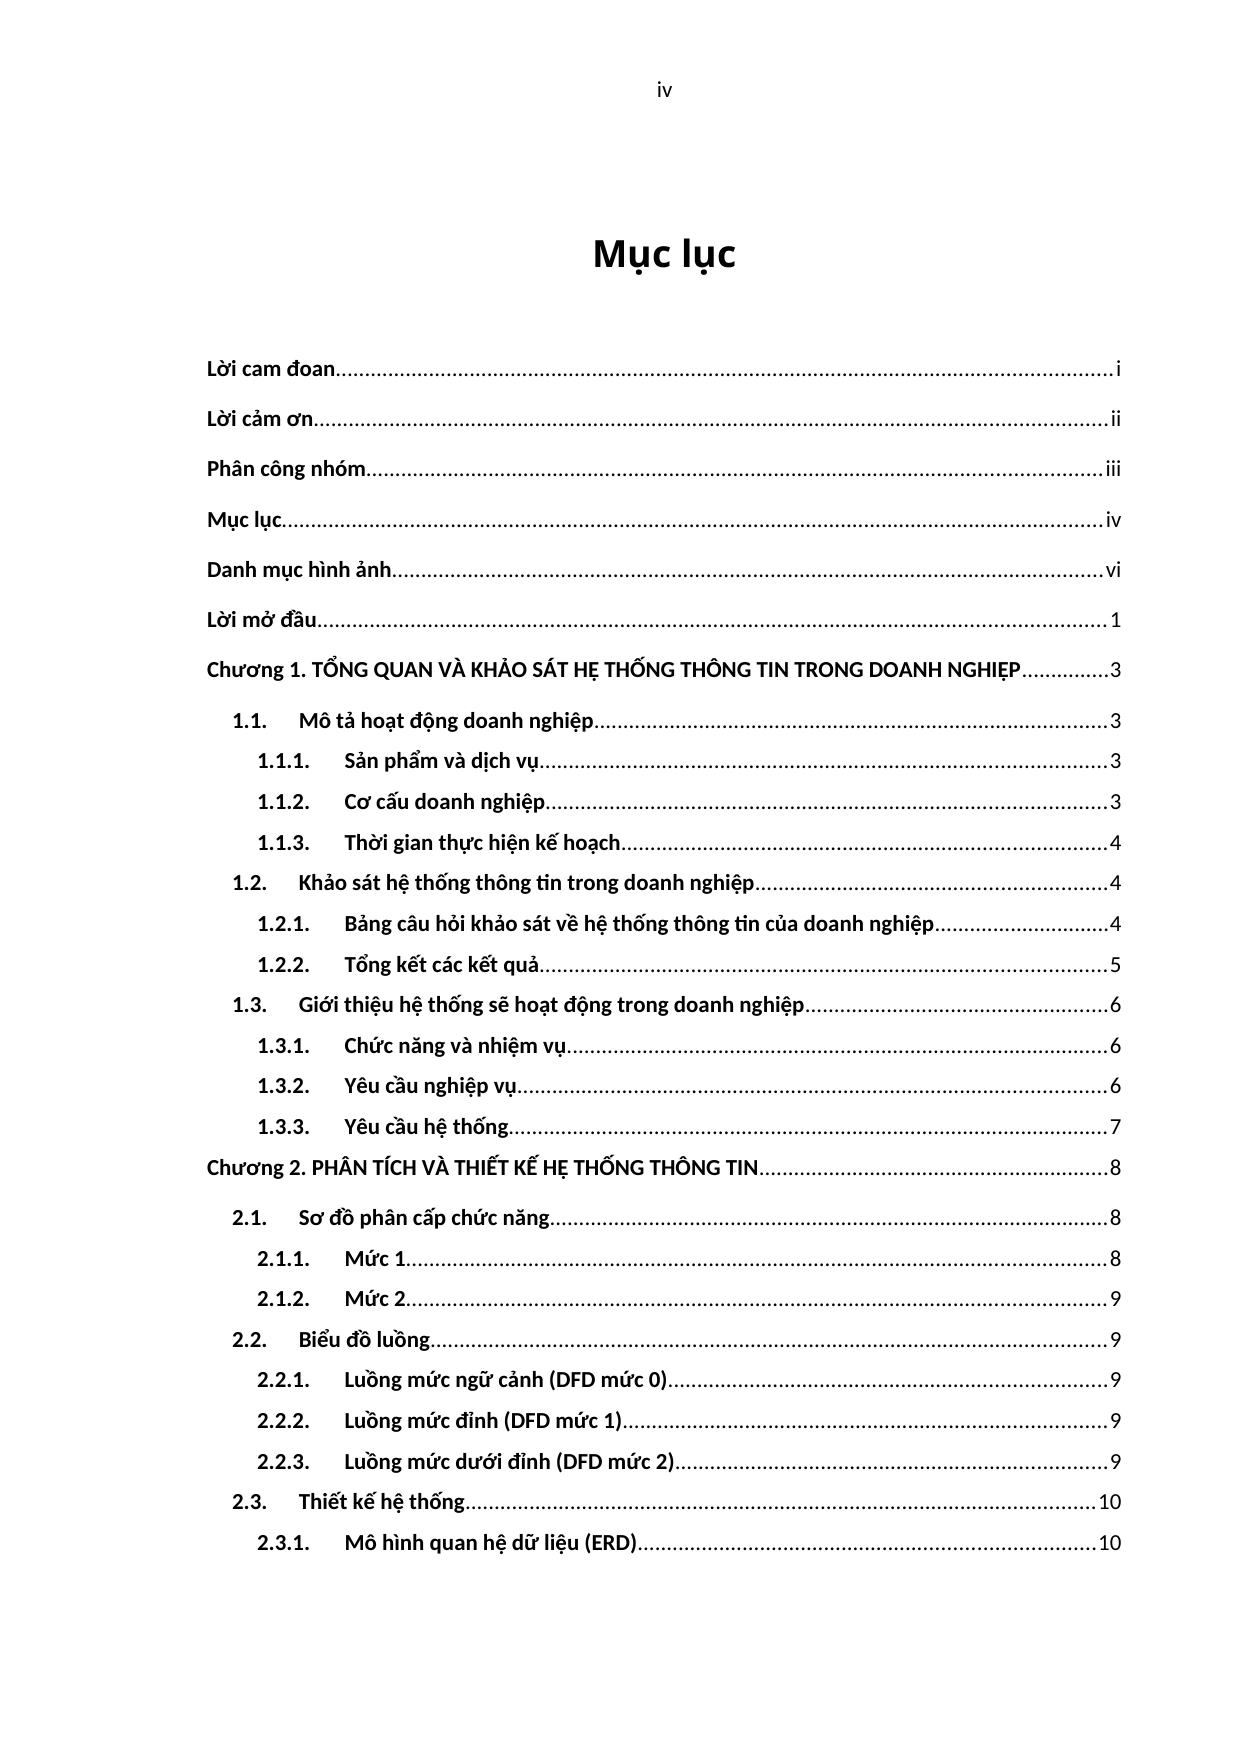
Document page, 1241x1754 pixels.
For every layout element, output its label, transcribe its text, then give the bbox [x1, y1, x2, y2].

text Chương 1. TỔNG QUAN VÀ KHẢO SÁT HỆ THỐNG THÔNG TIN TRONG DOANH NGHIỆP 3 [207, 656, 1122, 684]
text 1.1.2. Cơ cấu doanh nghiệp 3 [257, 787, 1122, 815]
text 1.1. Mô tả hoạt động doanh nghiệp 3 [232, 706, 1122, 734]
text 2.1. Sơ đồ phân cấp chức năng 8 [232, 1203, 1122, 1231]
text Chương 2. PHÂN TÍCH VÀ THIẾT KẾ HỆ THỐNG THÔNG TIN 8 [207, 1153, 1122, 1181]
text Lời cam đoan i [207, 354, 1122, 382]
text 1.3.3. Yêu cầu hệ thống 7 [257, 1112, 1122, 1140]
text 2.2.2. Luồng mức đỉnh (DFD mức 1) 9 [257, 1406, 1122, 1434]
text 1.2. Khảo sát hệ thống thông tin trong doanh nghiệp 4 [232, 868, 1122, 896]
text 2.1.2. Mức 2 9 [257, 1284, 1122, 1312]
text 2.2.3. Luồng mức dưới đỉnh (DFD mức 2) 9 [257, 1447, 1122, 1475]
text 1.1.1. Sản phẩm và dịch vụ 3 [257, 747, 1122, 774]
text Lời cảm ơn ii [207, 404, 1122, 432]
text Mục lục iv [207, 505, 1122, 533]
text 2.3.1. Mô hình quan hệ dữ liệu (ERD) 10 [257, 1528, 1122, 1556]
text 1.3.2. Yêu cầu nghiệp vụ 6 [257, 1072, 1122, 1099]
text 1.1.3. Thời gian thực hiện kế hoạch 4 [257, 828, 1122, 856]
text Lời mở đầu 1 [207, 605, 1122, 633]
text 1.3.1. Chức năng và nhiệm vụ 6 [257, 1031, 1122, 1059]
text Danh mục hình ảnh vi [207, 555, 1122, 583]
text 2.1.1. Mức 1 8 [257, 1244, 1122, 1272]
text 1.2.2. Tổng kết các kết quả 5 [257, 950, 1122, 978]
text Phân công nhóm iii [207, 454, 1122, 482]
text 1.2.1. Bảng câu hỏi khảo sát về hệ thống thông tin của doanh nghiệp 4 [257, 909, 1122, 937]
subtitle Mục lục [207, 227, 1122, 278]
text 2.2. Biểu đồ luồng 9 [232, 1325, 1122, 1353]
text 2.2.1. Luồng mức ngữ cảnh (DFD mức 0) 9 [257, 1366, 1122, 1394]
text 1.3. Giới thiệu hệ thống sẽ hoạt động trong doanh nghiệp 6 [232, 990, 1122, 1018]
text 2.3. Thiết kế hệ thống 10 [232, 1487, 1122, 1516]
